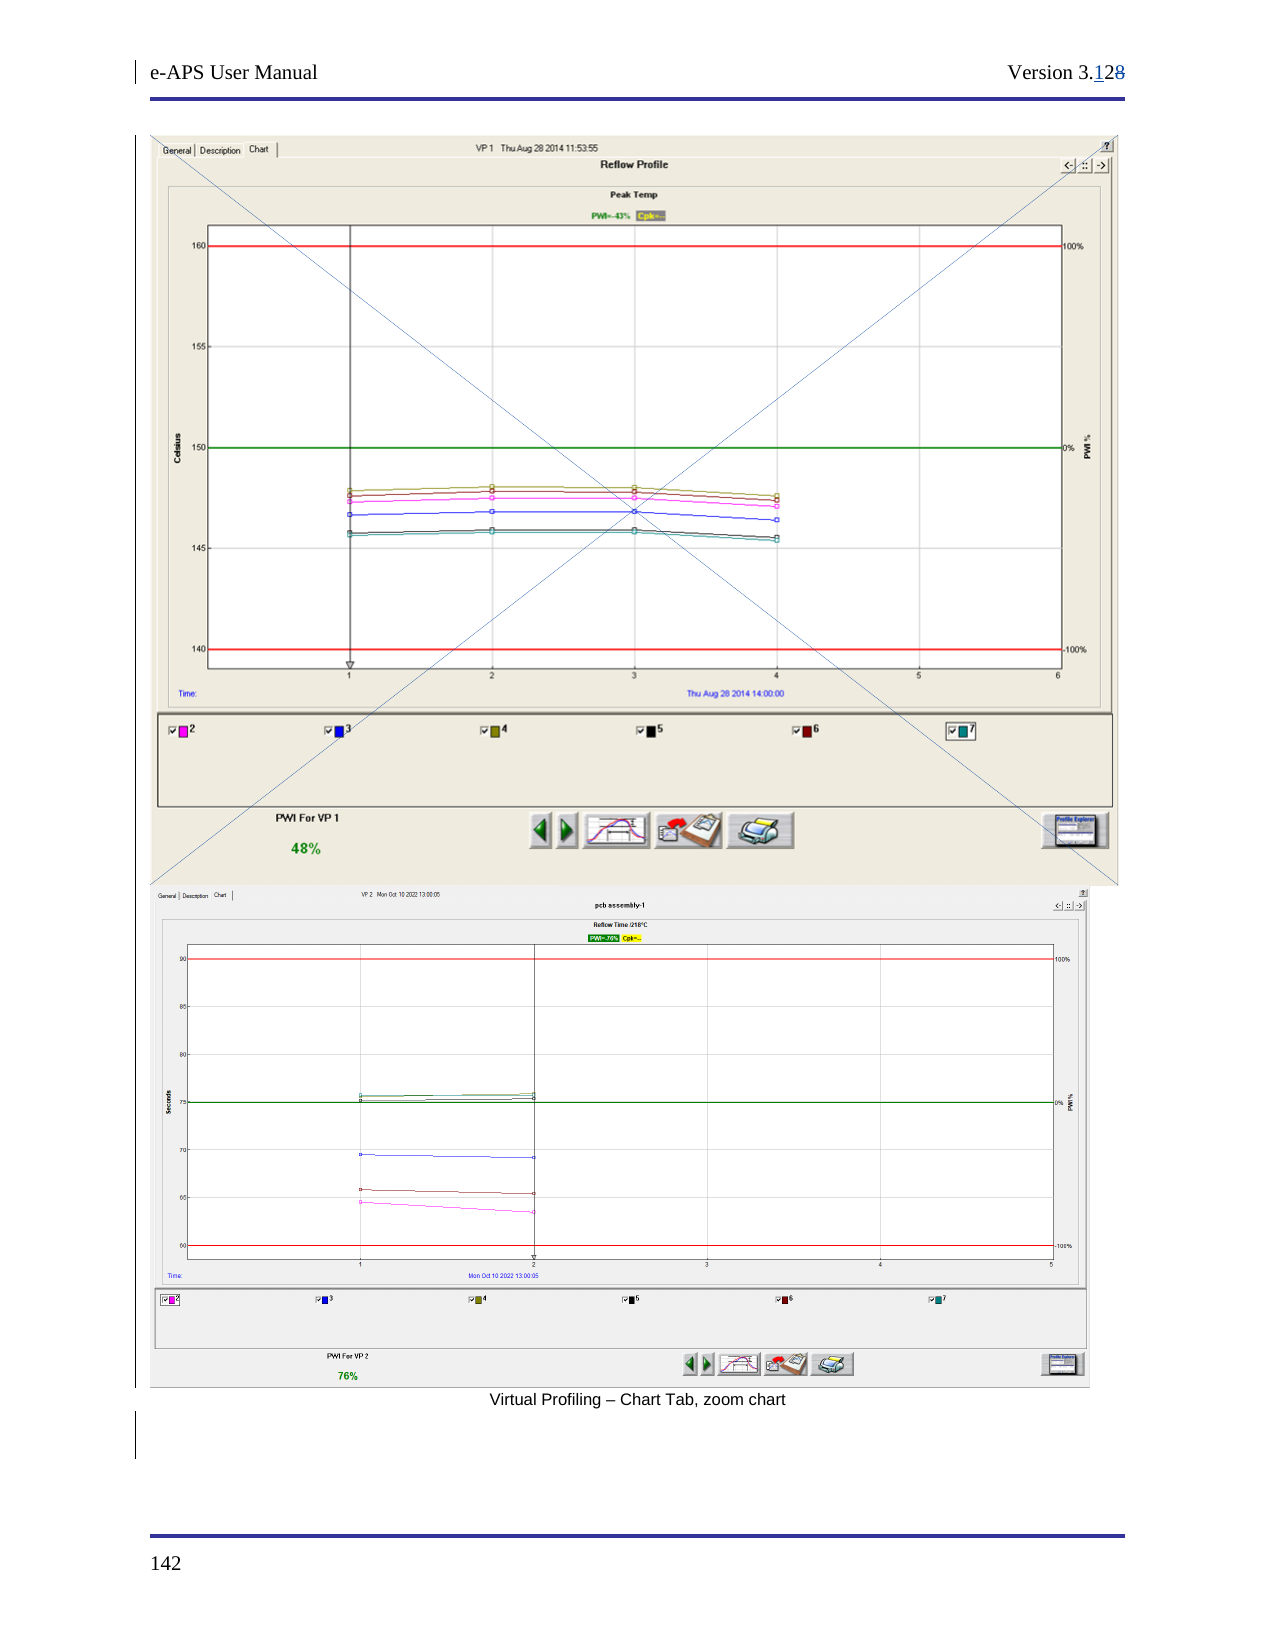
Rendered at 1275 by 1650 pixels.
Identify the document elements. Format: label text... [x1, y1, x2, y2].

picture [150, 511, 1117, 1388]
picture [636, 136, 1119, 884]
picture [152, 135, 1116, 509]
picture [150, 136, 632, 884]
text Virtual Profiling – Chart Tab, zoom chart [150, 1390, 1125, 1409]
